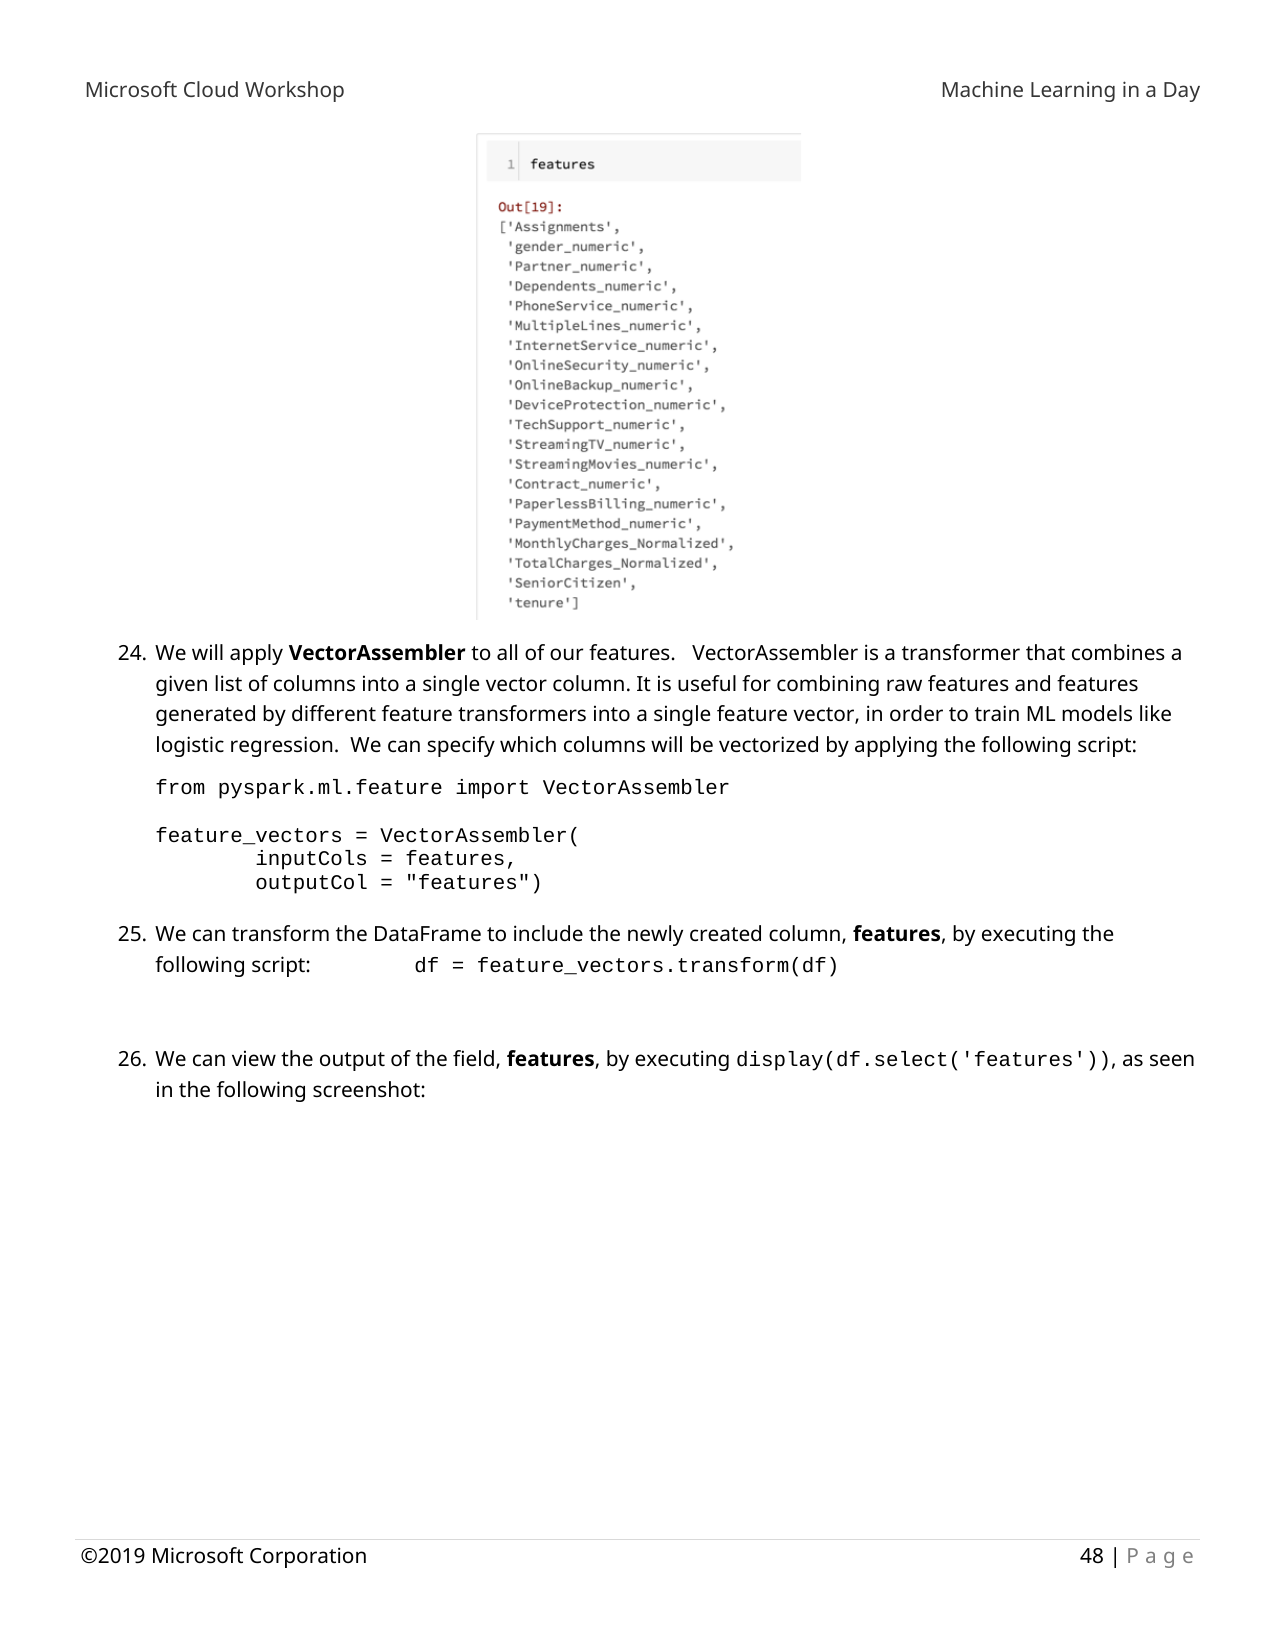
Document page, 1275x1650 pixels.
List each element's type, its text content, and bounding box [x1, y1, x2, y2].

text feature_vectors = VectorAssembler( [155, 825, 1200, 848]
list We can view the output of the field, features, by executing display(df.select('features')), as seen in the following screenshot: [118, 1044, 1200, 1104]
picture [473, 131, 802, 620]
text inputCols = features, [155, 848, 1200, 872]
list We can transform the DataFrame to include the newly created column, features, by executing the following script: df = feature_vectors.transform(df) [118, 919, 1200, 978]
text from pyspark.ml.feature import VectorAssembler [155, 777, 1200, 801]
text outputCol = "features") [155, 872, 1200, 896]
list We will apply VectorAssembler to all of our features. VectorAssembler is a transformer that combines a given list of columns into a single vector column. It is useful for combining raw features and features generated by different feature transformers into a single feature vector, in order to train ML models like logistic regression. We can specify which columns will be vectorized by applying the following script: [118, 638, 1200, 758]
